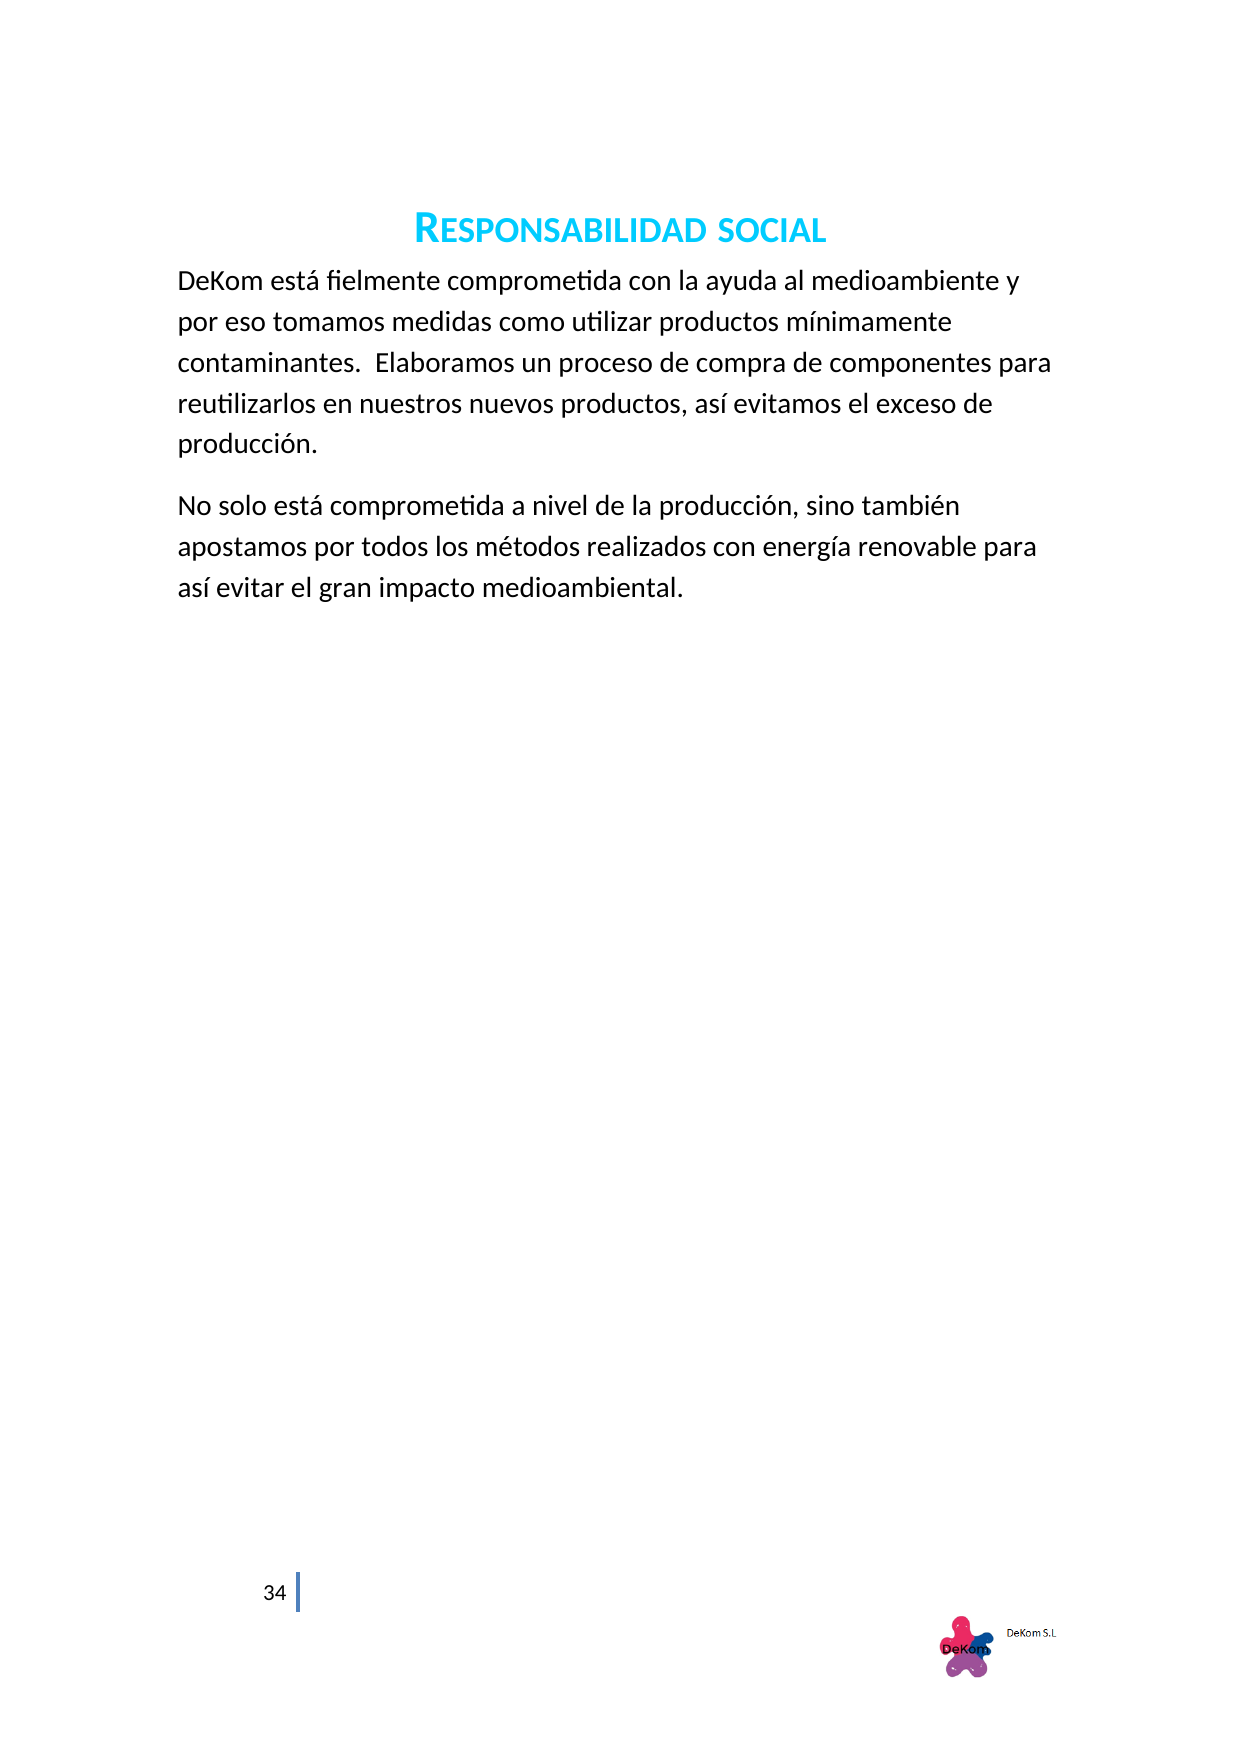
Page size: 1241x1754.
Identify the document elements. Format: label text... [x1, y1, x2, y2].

list Responsabilidad social [177, 198, 1063, 253]
picture [936, 1612, 1064, 1681]
text DeKom está fielmente comprometida con la ayuda al medioambiente y por eso tomamos medidas como utilizar productos mínimamente contaminantes. Elaboramos un proceso de compra de componentes para reutilizarlos en nuestros nuevos productos, así evitamos el exceso de producción. [177, 262, 1063, 461]
text No solo está comprometida a nivel de la producción, sino también apostamos por todos los métodos realizados con energía renovable para así evitar el gran impacto medioambiental. [177, 487, 1063, 605]
